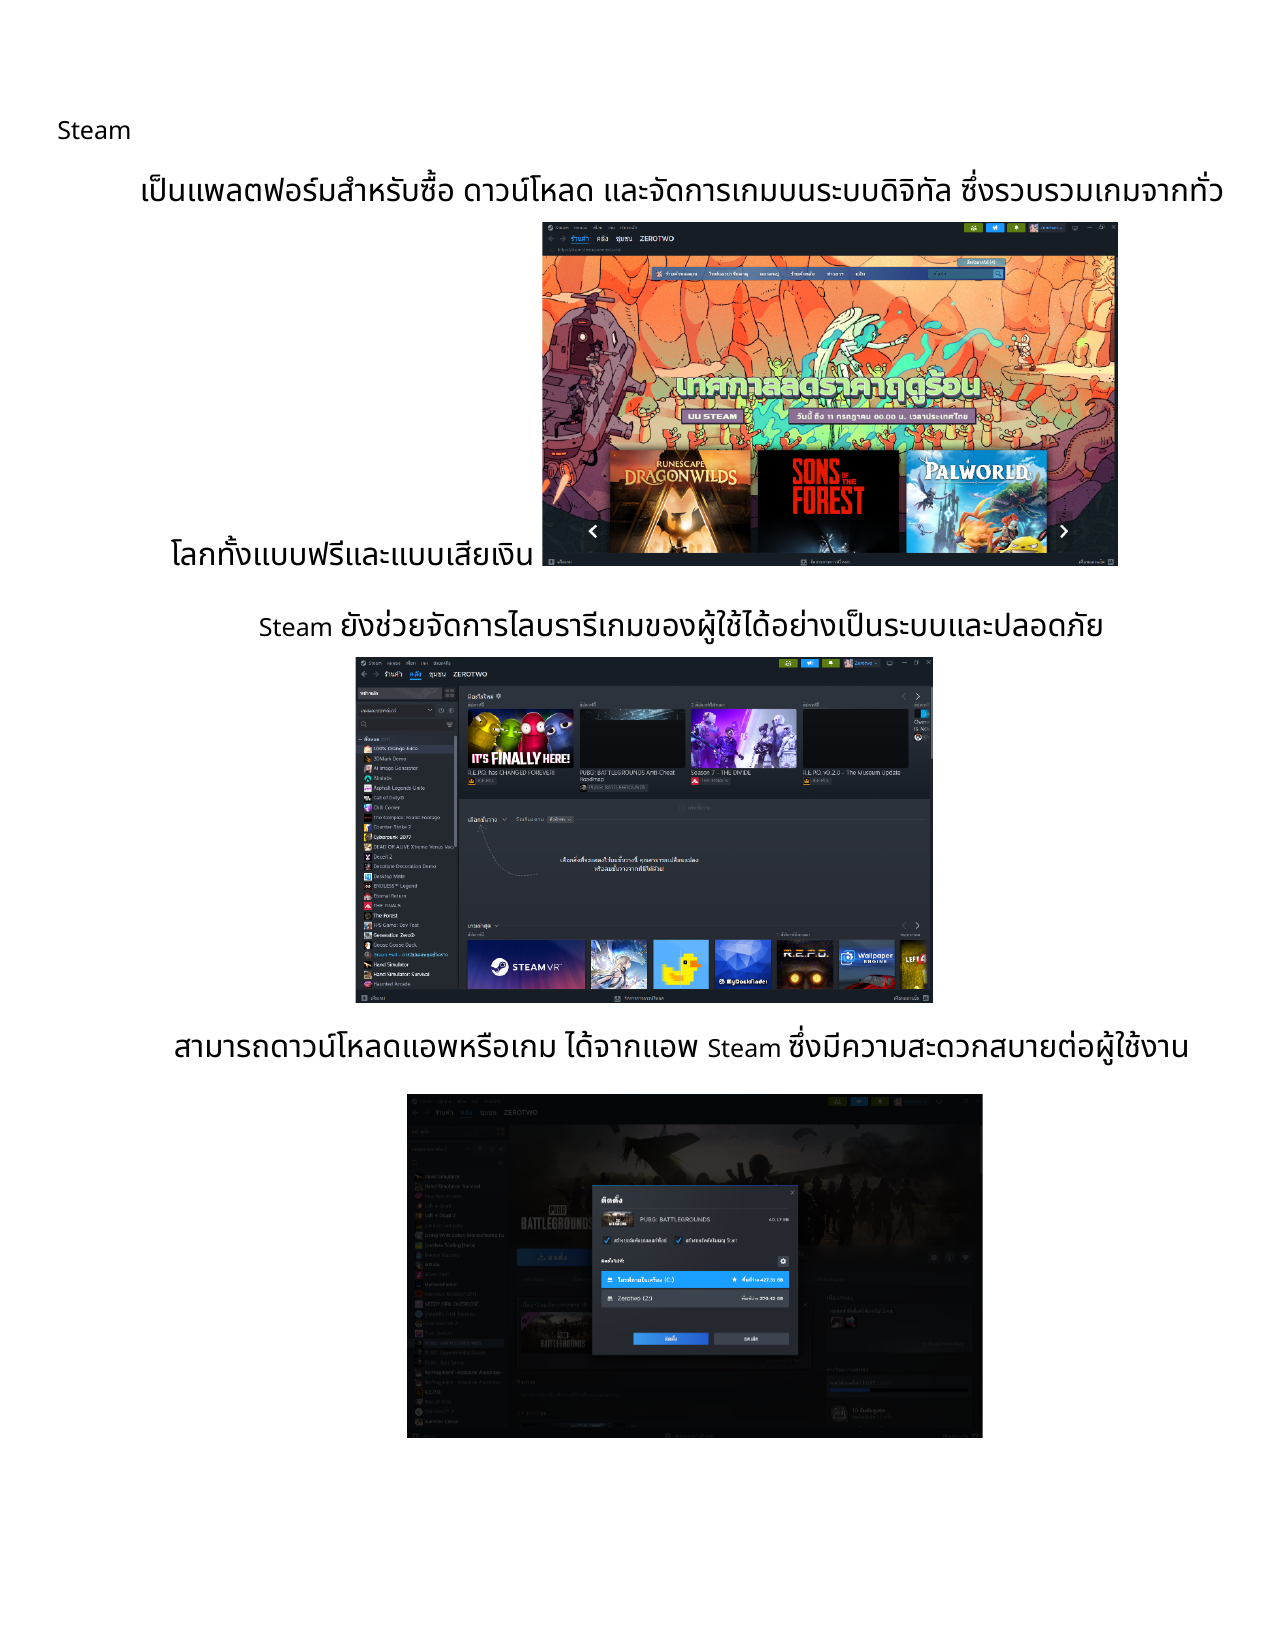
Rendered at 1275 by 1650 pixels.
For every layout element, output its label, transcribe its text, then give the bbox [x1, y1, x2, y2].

picture [355, 657, 933, 1003]
text สามารถดาวน์โหลดแอพหรือเกม ได้จากแอพ Steam ซึ่งมีความสะดวกสบายต่อผู้ใช้งาน [57, 1024, 1231, 1071]
picture [407, 1094, 983, 1438]
text Steam [57, 113, 1231, 147]
picture [542, 222, 1118, 566]
